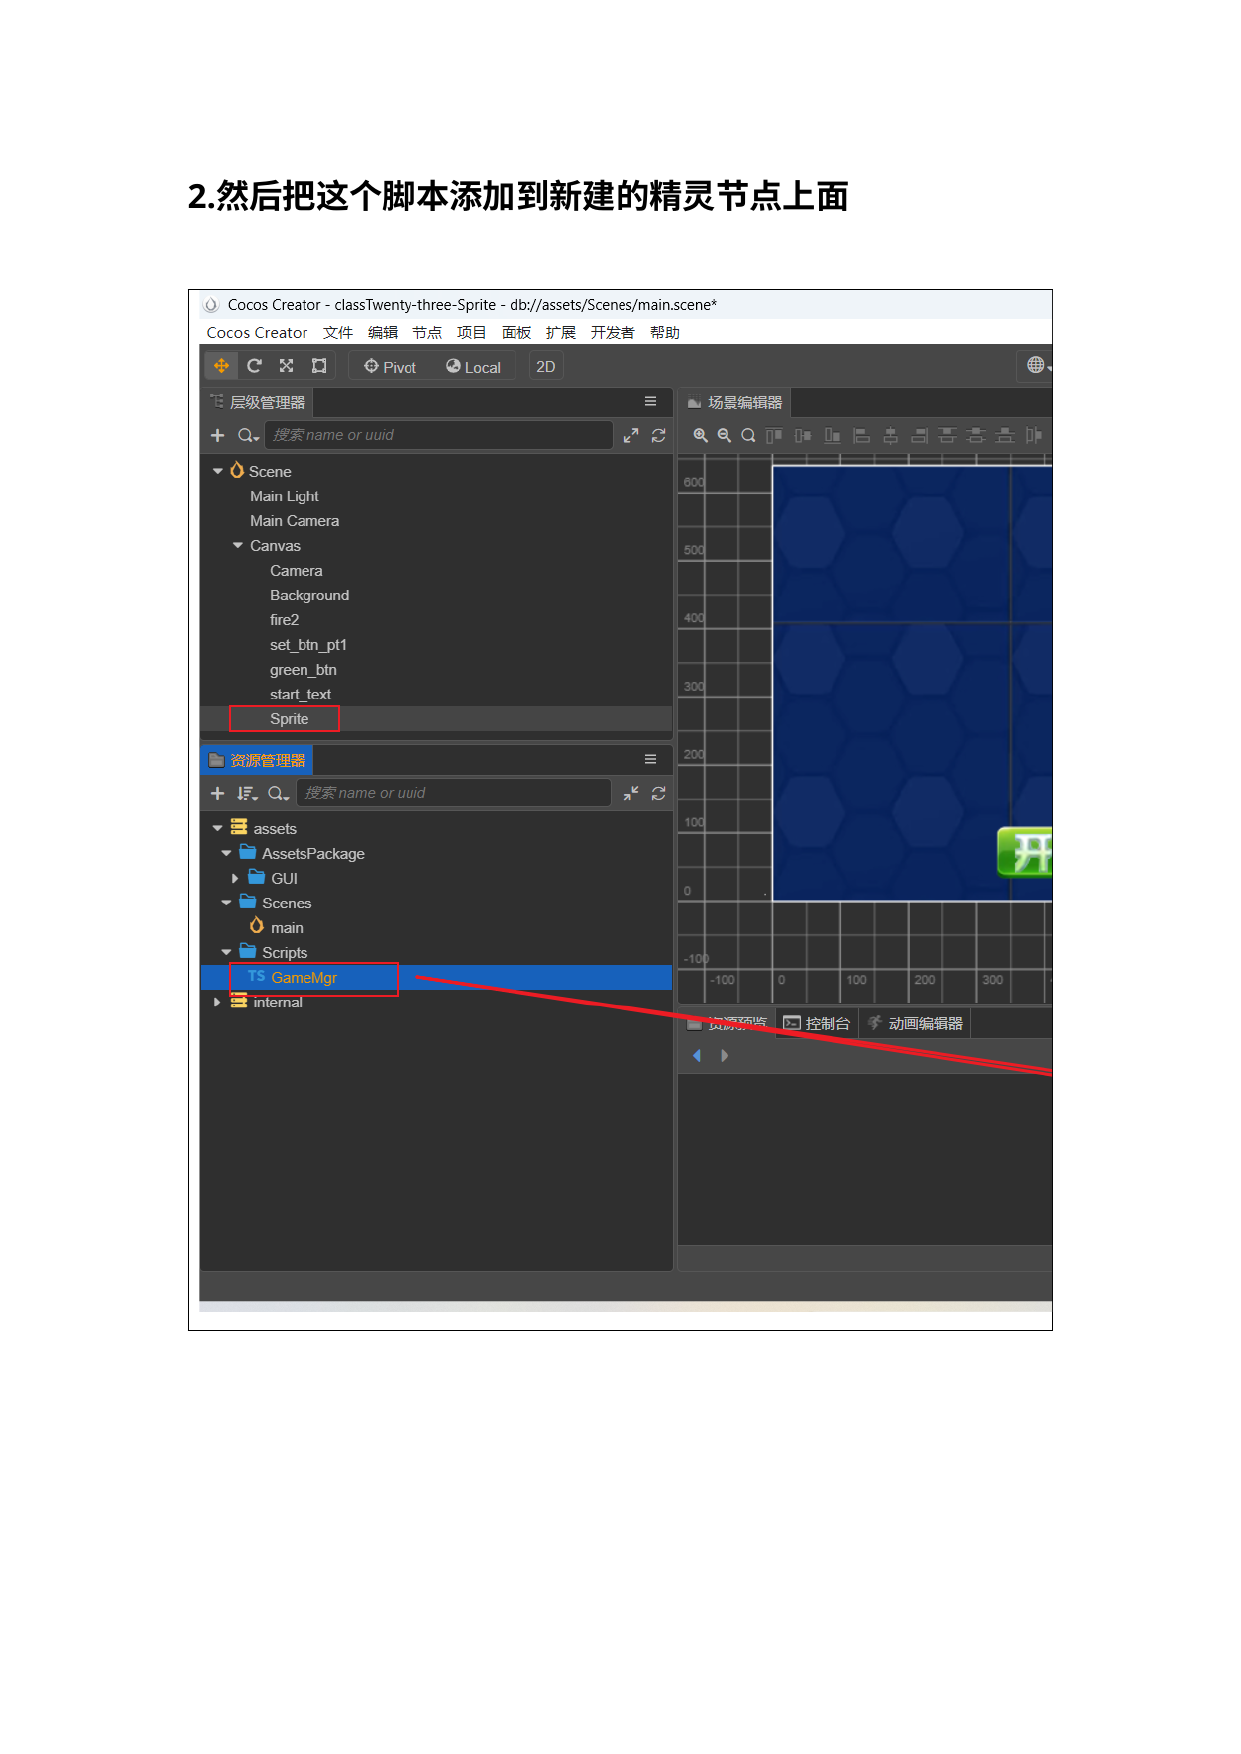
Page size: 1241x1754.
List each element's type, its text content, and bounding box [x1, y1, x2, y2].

picture [199, 290, 1053, 1312]
subtitle 2.然后把这个脚本添加到新建的精灵节点上面 [187, 162, 1053, 227]
table_header [189, 290, 1052, 1330]
